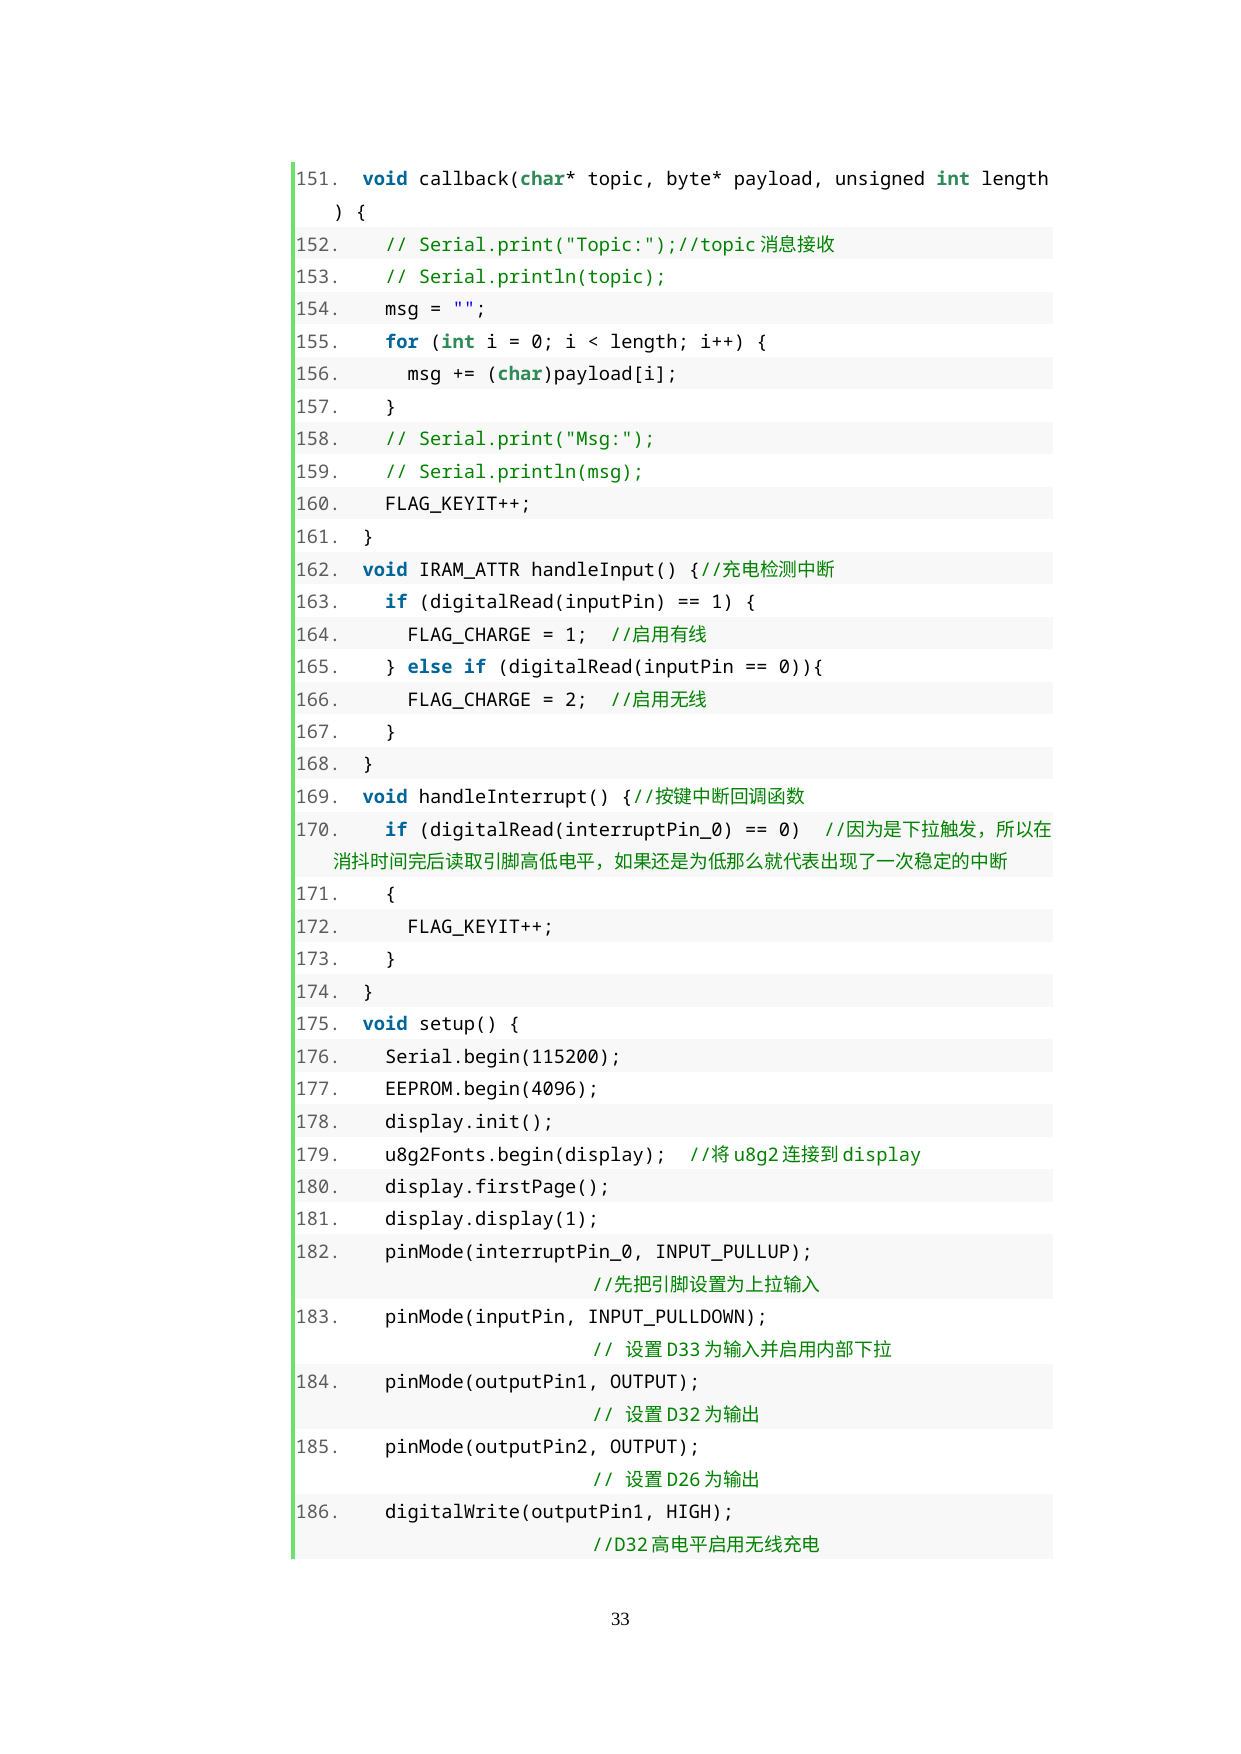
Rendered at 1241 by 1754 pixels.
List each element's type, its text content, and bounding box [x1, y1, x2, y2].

list pinMode(inputPin, INPUT_PULLDOWN); // 设置D33为输入并启用内部下拉 [295, 1299, 1053, 1364]
list void handleInterrupt() {//按键中断回调函数 [295, 779, 1053, 812]
list display.init(); [295, 1104, 1053, 1137]
list // Serial.print("Topic:");//topic消息接收 [295, 227, 1053, 259]
list display.firstPage(); [295, 1169, 1053, 1202]
list } [295, 519, 1053, 552]
list msg += (char)payload[i]; [295, 357, 1053, 389]
list void IRAM_ATTR handleInput() {//充电检测中断 [295, 552, 1053, 584]
list u8g2Fonts.begin(display); //将u8g2连接到display [295, 1137, 1053, 1169]
list pinMode(outputPin2, OUTPUT); // 设置D26为输出 [295, 1429, 1053, 1494]
list Serial.begin(115200); [295, 1039, 1053, 1072]
list FLAG_CHARGE = 2; //启用无线 [295, 682, 1053, 714]
list if (digitalRead(interruptPin_0) == 0) //因为是下拉触发，所以在消抖时间完后读取引脚高低电平，如果还是为低那么就代表出现了一次稳定的中断 [295, 812, 1053, 877]
list } [295, 747, 1053, 779]
list for (int i = 0; i < length; i++) { [295, 324, 1053, 357]
list pinMode(outputPin1, OUTPUT); // 设置D32为输出 [295, 1364, 1053, 1429]
list } [295, 389, 1053, 422]
list } [295, 714, 1053, 747]
list { [295, 877, 1053, 909]
list // Serial.println(msg); [295, 454, 1053, 487]
list pinMode(interruptPin_0, INPUT_PULLUP); //先把引脚设置为上拉输入 [295, 1234, 1053, 1299]
list FLAG_CHARGE = 1; //启用有线 [295, 617, 1053, 649]
list FLAG_KEYIT++; [295, 487, 1053, 519]
list // Serial.println(topic); [295, 259, 1053, 292]
list // Serial.print("Msg:"); [295, 422, 1053, 454]
list FLAG_KEYIT++; [295, 909, 1053, 942]
list if (digitalRead(inputPin) == 1) { [295, 584, 1053, 617]
list digitalWrite(outputPin1, HIGH); //D32高电平启用无线充电 [295, 1494, 1053, 1559]
list } else if (digitalRead(inputPin == 0)){ [295, 649, 1053, 682]
list void setup() { [295, 1007, 1053, 1039]
list msg = ""; [295, 292, 1053, 324]
list } [295, 974, 1053, 1007]
list EEPROM.begin(4096); [295, 1072, 1053, 1104]
list void callback(char* topic, byte* payload, unsigned int length) { [295, 162, 1053, 227]
list } [295, 942, 1053, 974]
list display.display(1); [295, 1202, 1053, 1234]
